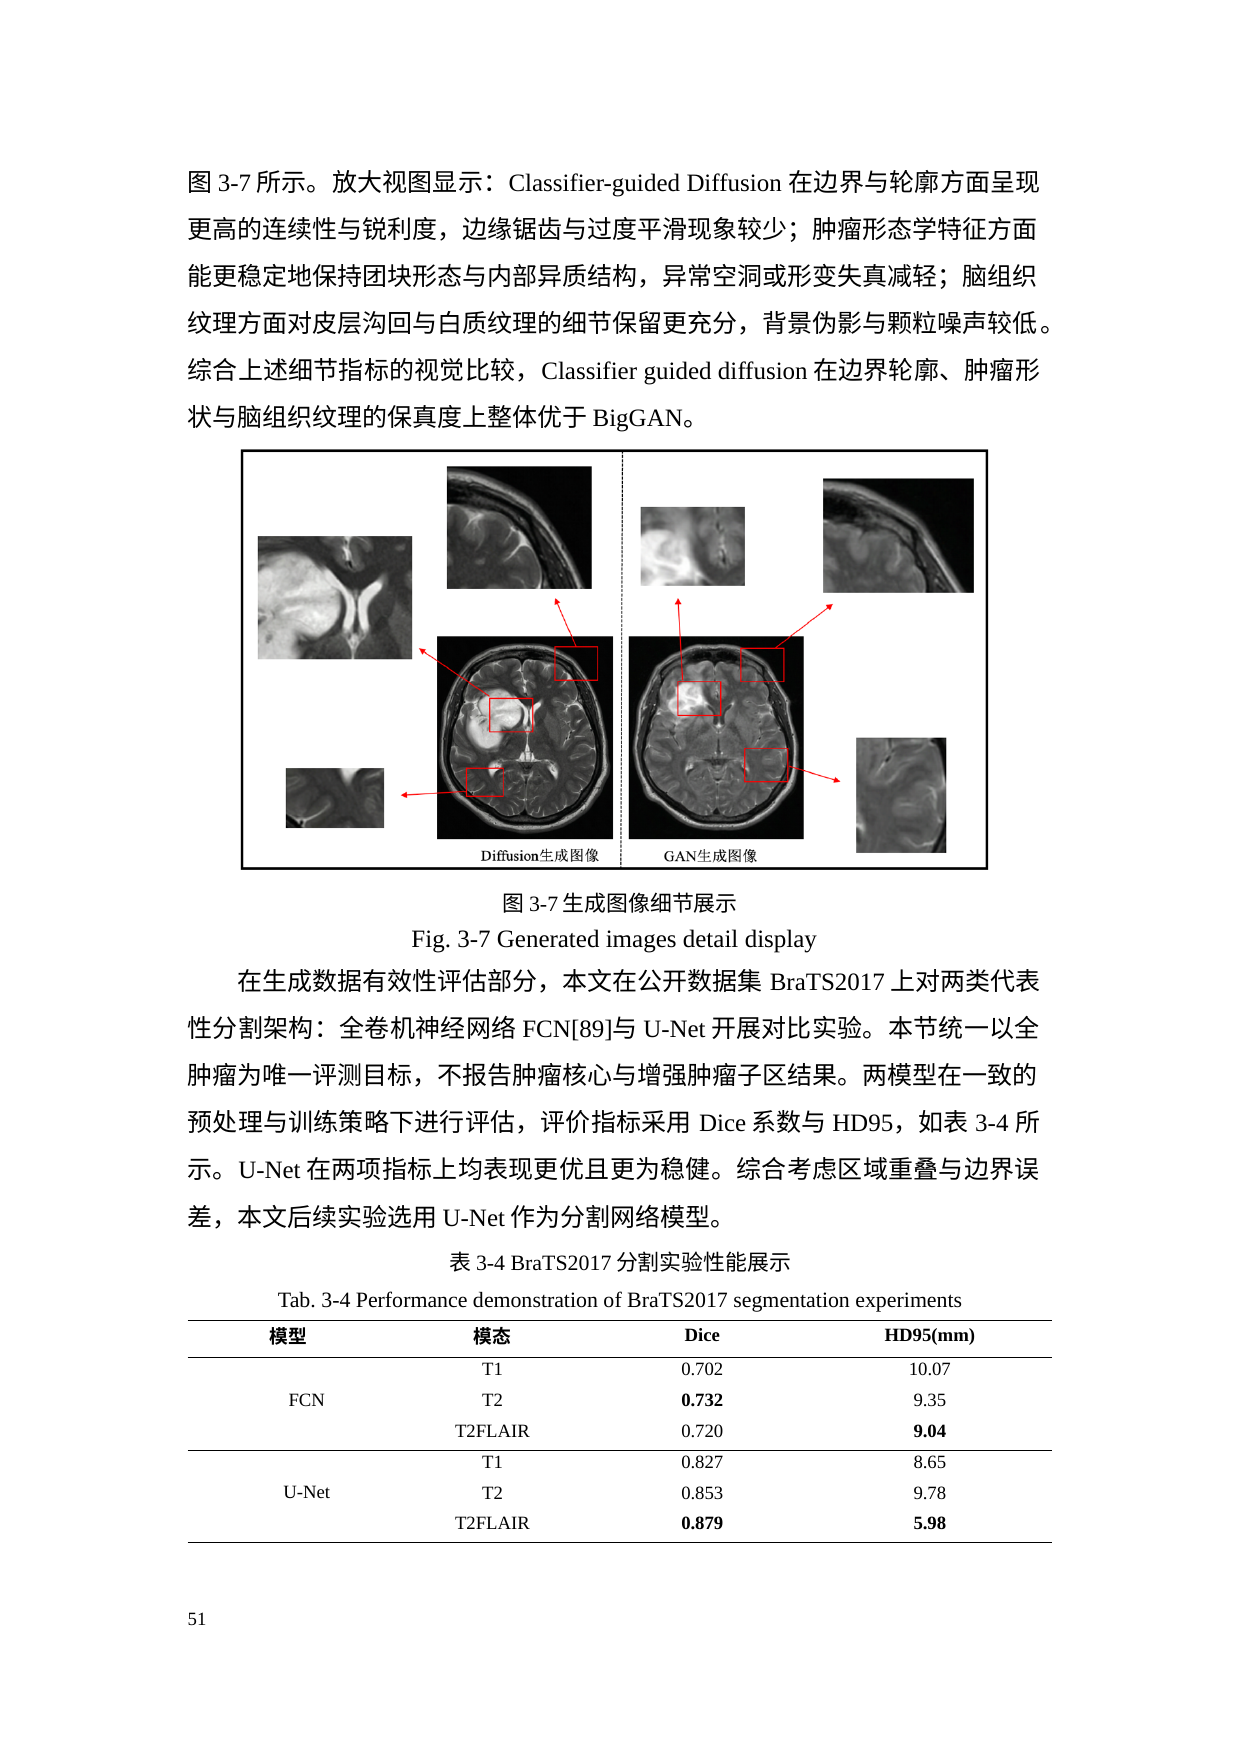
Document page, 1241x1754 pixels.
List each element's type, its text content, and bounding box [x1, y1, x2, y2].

table_cell 9.35 [820, 1388, 1052, 1419]
text Tab. 3-4 Performance demonstration of BraTS2017 segmentation experiments [187, 1283, 1053, 1315]
table_cell 0.702 [597, 1358, 820, 1388]
table_cell 0.732 [597, 1388, 820, 1419]
table_cell 10.07 [820, 1358, 1052, 1388]
table_cell T2FLAIR [400, 1512, 597, 1542]
table_cell U-Net [188, 1451, 400, 1542]
picture [232, 444, 996, 877]
table_header 模态 [400, 1321, 597, 1357]
table_cell T1 [400, 1451, 597, 1481]
table_header Dice [597, 1321, 820, 1357]
table_header HD95(mm) [820, 1321, 1052, 1357]
table_cell T2 [400, 1481, 597, 1512]
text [187, 162, 1040, 434]
table_cell 9.04 [820, 1420, 1052, 1449]
table_cell 5.98 [820, 1512, 1052, 1542]
table_cell 9.78 [820, 1481, 1052, 1512]
text 图3-7生成图像细节展示 [187, 886, 1053, 918]
table_cell T2 [400, 1388, 597, 1419]
text 在生成数据有效性评估部分，本文在公开数据集BraTS2017上对两类代表性分割架构：全卷机神经网络FCN[89]与U-Net开展对比实验。本节统一以全肿瘤为唯一评测目标，不报告肿瘤核心与增强肿瘤子区结果。两模型在一致的预处理与训练策略下进行评估，评价指标采用 Dice系数与HD95，如表 3-4 所示。U-Net在两项指标上均表现更优且更为稳健。综合考虑区域重叠与边界误差，本文后续实验选用U-Net作为分割网络模型。 [187, 962, 1040, 1233]
table_cell T1 [400, 1358, 597, 1388]
table_header 模型 [188, 1321, 400, 1357]
text 表3-4 BraTS2017分割实验性能展示 [187, 1244, 1053, 1277]
table_cell 0.879 [597, 1512, 820, 1542]
table_cell 0.827 [597, 1451, 820, 1481]
text Fig. 3-7 Generated images detail display [187, 924, 1040, 953]
table_cell 8.65 [820, 1451, 1052, 1481]
table_cell T2FLAIR [400, 1420, 597, 1449]
table_cell 0.720 [597, 1420, 820, 1449]
table_cell FCN [188, 1358, 400, 1449]
table_cell 0.853 [597, 1481, 820, 1512]
